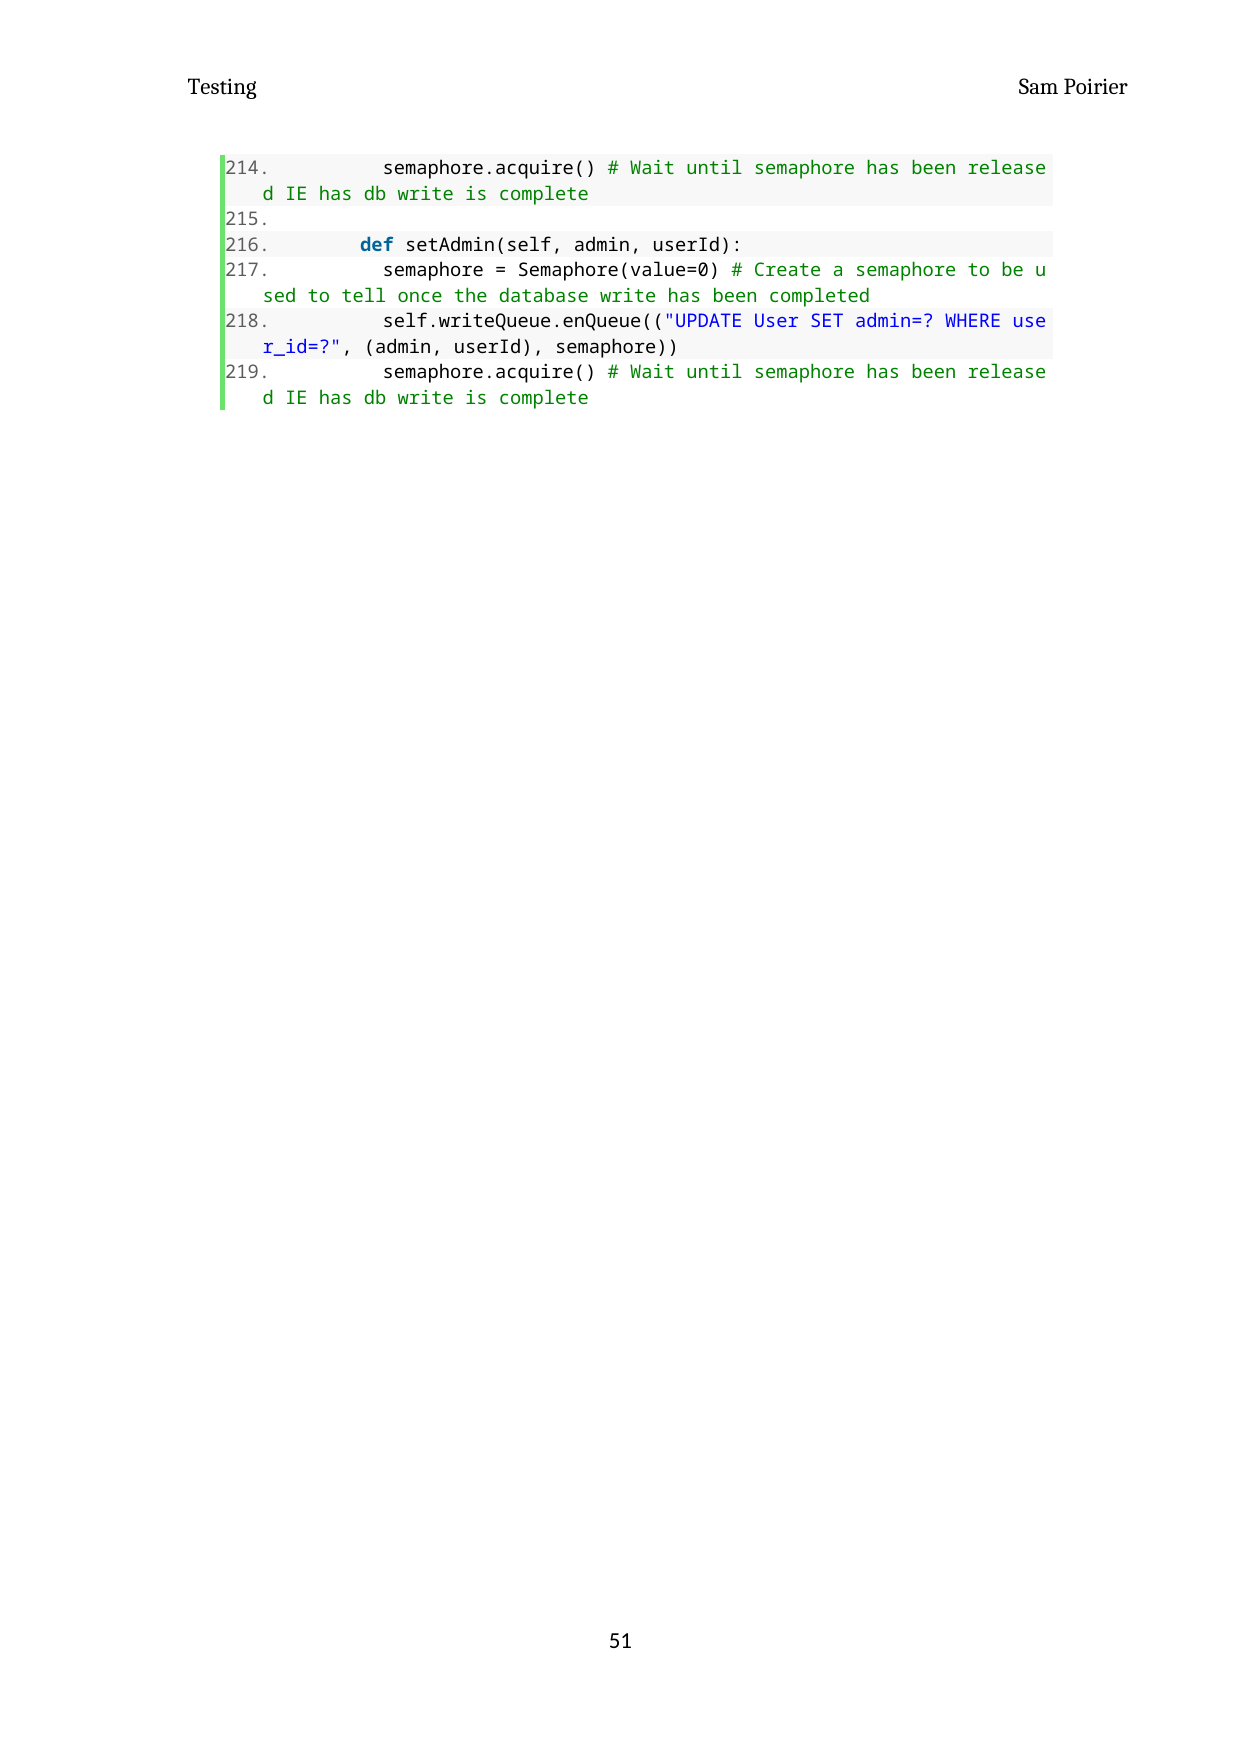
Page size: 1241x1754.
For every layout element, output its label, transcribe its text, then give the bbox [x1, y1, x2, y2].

list semaphore.acquire() # Wait until semaphore has been released IE has db write is complete [225, 359, 1053, 410]
list def setAdmin(self, admin, userId): [225, 231, 1053, 257]
list semaphore.acquire() # Wait until semaphore has been released IE has db write is complete [220, 154, 1053, 206]
list semaphore = Semaphore(value=0) # Create a semaphore to be used to tell once the database write has been completed [225, 257, 1053, 308]
list self.writeQueue.enQueue(("UPDATE User SET admin=? WHERE user_id=?", (admin, userId), semaphore)) [225, 308, 1053, 359]
